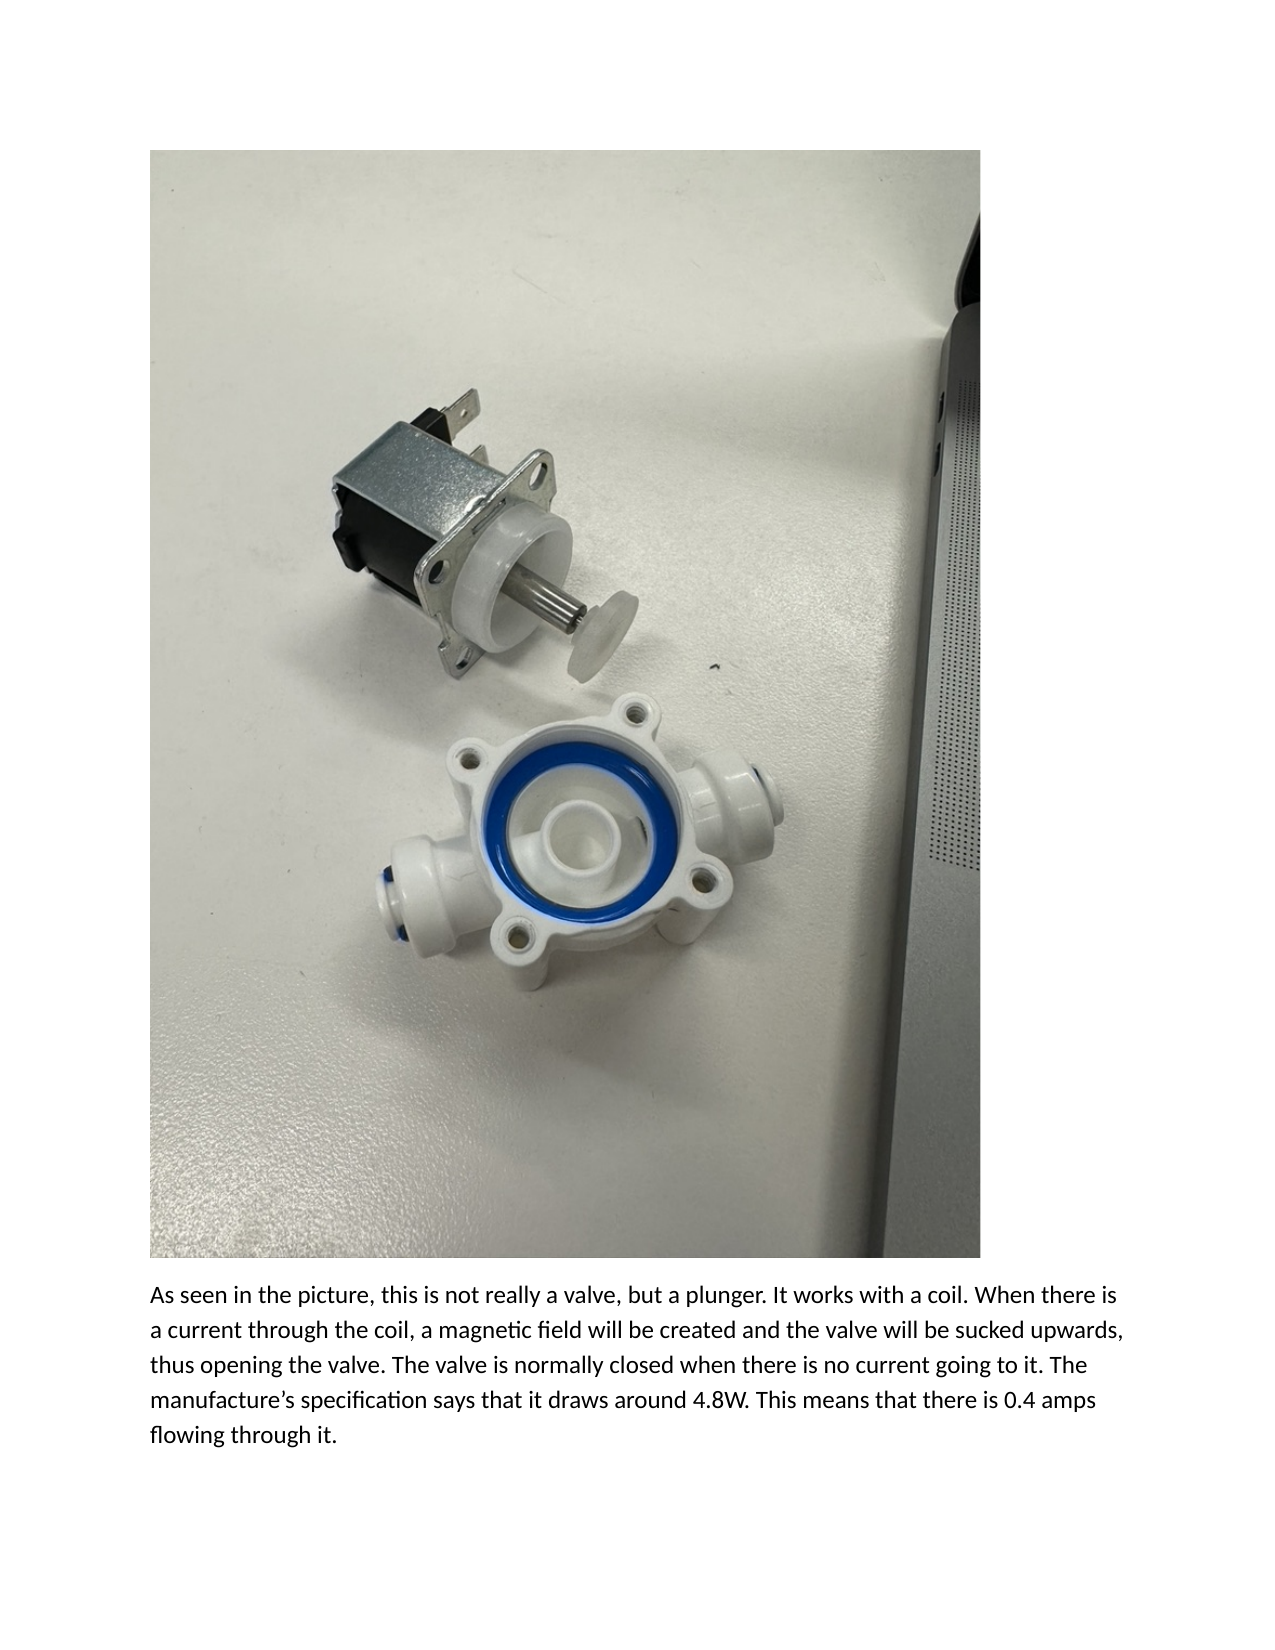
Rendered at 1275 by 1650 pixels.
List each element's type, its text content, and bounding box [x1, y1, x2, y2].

picture [150, 150, 981, 1258]
text As seen in the picture, this is not really a valve, but a plunger. It works with a coil. When there is a current through the coil, a magnetic field will be created and the valve will be sucked upwards, thus opening the valve. The valve is normally closed when there is no current going to it. The manufacture’s specification says that it draws around 4.8W. This means that there is 0.4 amps flowing through it. [150, 1279, 1125, 1449]
